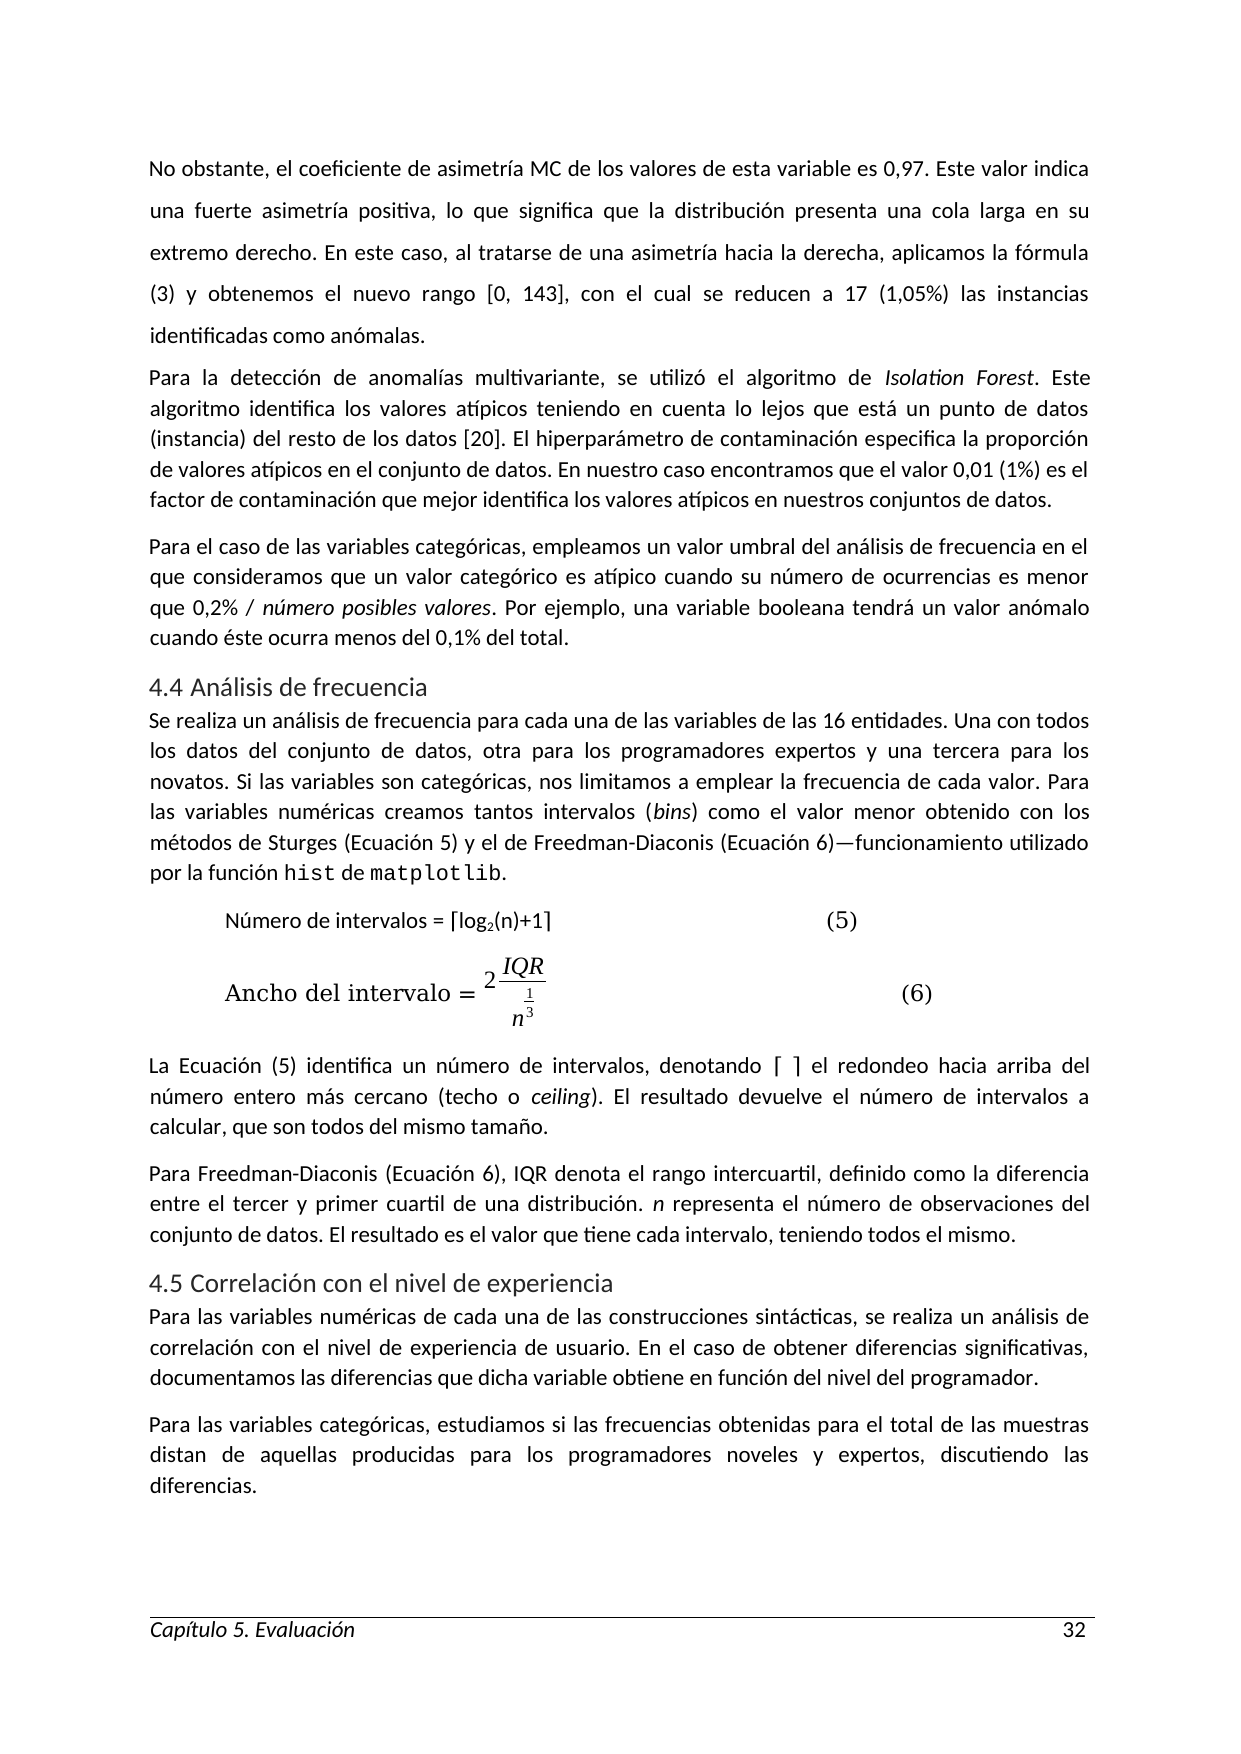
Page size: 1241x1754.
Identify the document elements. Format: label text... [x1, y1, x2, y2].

text Ancho del intervalo = (6) [148, 953, 1091, 1032]
text Se realiza un análisis de frecuencia para cada una de las variables de las 16 entidades. Una con todos los datos del conjunto de datos, otra para los programadores expertos y una tercera para los novatos. Si las variables son categóricas, nos limitamos a emplear la frecuencia de cada valor. Para las variables numéricas creamos tantos intervalos (bins) como el valor menor obtenido con los métodos de Sturges (Ecuación 5) y el de Freedman-Diaconis (Ecuación 6)—funcionamiento utilizado por la función hist de matplotlib. [148, 706, 1091, 887]
text Para Freedman-Diaconis (Ecuación 6), IQR denota el rango intercuartil, definido como la diferencia entre el tercer y primer cuartil de una distribución. n representa el número de observaciones del conjunto de datos. El resultado es el valor que tiene cada intervalo, teniendo todos el mismo. [148, 1159, 1091, 1248]
text Para las variables categóricas, estudiamos si las frecuencias obtenidas para el total de las muestras distan de aquellas producidas para los programadores noveles y expertos, discutiendo las diferencias. [148, 1410, 1091, 1499]
text No obstante, el coeficiente de asimetría MC de los valores de esta variable es 0,97. Este valor indica una fuerte asimetría positiva, lo que significa que la distribución presenta una cola larga en su extremo derecho. En este caso, al tratarse de una asimetría hacia la derecha, aplicamos la fórmula (3) y obtenemos el nuevo rango [0, 143], con el cual se reducen a 17 (1,05%) las instancias identificadas como anómalas. [148, 154, 1091, 349]
text Para las variables numéricas de cada una de las construcciones sintácticas, se realiza un análisis de correlación con el nivel de experiencia de usuario. En el caso de obtener diferencias significativas, documentamos las diferencias que dicha variable obtiene en función del nivel del programador. [148, 1302, 1091, 1391]
text Número de intervalos = ⌈log2(n)+1⌉ (5) [148, 906, 1091, 934]
text 4.5 Correlación con el nivel de experiencia [148, 1267, 1091, 1300]
text 4.4 Análisis de frecuencia [148, 670, 1091, 703]
text Para el caso de las variables categóricas, empleamos un valor umbral del análisis de frecuencia en el que consideramos que un valor categórico es atípico cuando su número de ocurrencias es menor que 0,2% / número posibles valores. Por ejemplo, una variable booleana tendrá un valor anómalo cuando éste ocurra menos del 0,1% del total. [148, 532, 1091, 651]
text La Ecuación (5) identifica un número de intervalos, denotando ⌈ ⌉ el redondeo hacia arriba del número entero más cercano (techo o ceiling). El resultado devuelve el número de intervalos a calcular, que son todos del mismo tamaño. [148, 1051, 1091, 1140]
text Para la detección de anomalías multivariante, se utilizó el algoritmo de Isolation Forest. Este algoritmo identifica los valores atípicos teniendo en cuenta lo lejos que está un punto de datos (instancia) del resto de los datos [20]. El hiperparámetro de contaminación especifica la proporción de valores atípicos en el conjunto de datos. En nuestro caso encontramos que el valor 0,01 (1%) es el factor de contaminación que mejor identifica los valores atípicos en nuestros conjuntos de datos. [148, 363, 1091, 513]
